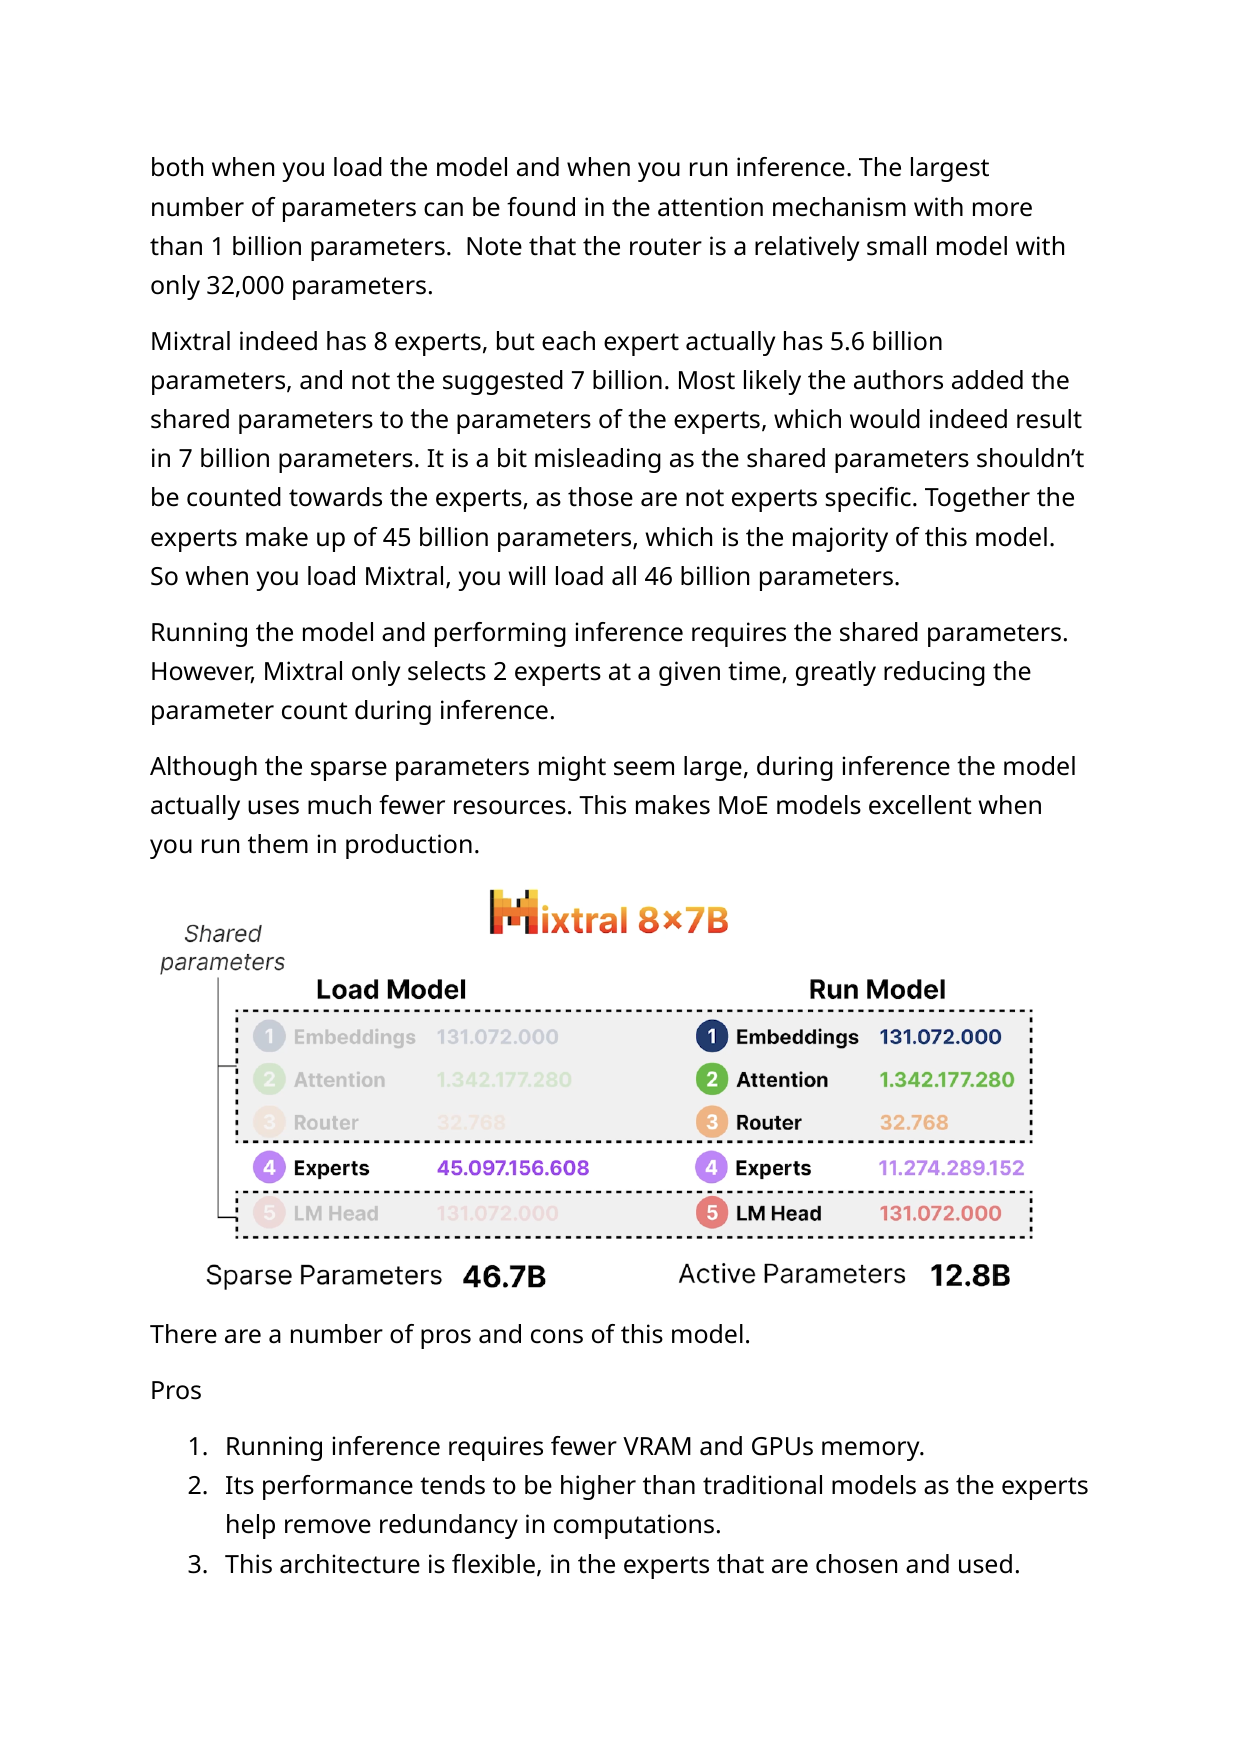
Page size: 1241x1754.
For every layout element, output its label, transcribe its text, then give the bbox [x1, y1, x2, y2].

list Its performance tends to be higher than traditional models as the experts help remove redundancy in computations. [187, 1468, 1090, 1541]
list Running inference requires fewer VRAM and GPUs memory. [187, 1429, 1090, 1463]
text Mixtral indeed has 8 experts, but each expert actually has 5.6 billion parameters, and not the suggested 7 billion. Most likely the authors added the shared parameters to the parameters of the experts, which would indeed result in 7 billion parameters. It is a bit misleading as the shared parameters shouldn’t be counted towards the experts, as those are not experts specific. Together the experts make up of 45 billion parameters, which is the majority of this model. So when you load Mixtral, you will load all 46 billion parameters. [150, 323, 1090, 592]
text Pros [150, 1373, 1090, 1407]
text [150, 150, 1090, 302]
list This architecture is flexible, in the experts that are chosen and used. [187, 1546, 1090, 1580]
text Although the sparse parameters might seem large, during inference the model actually uses much fewer resources. This makes MoE models excellent when you run them in production. [150, 748, 1090, 861]
text Running the model and performing inference requires the shared parameters. However, Mixtral only selects 2 experts at a given time, greatly reducing the parameter count during inference. [150, 614, 1090, 727]
text There are a number of pros and cons of this model. [150, 1317, 1090, 1351]
picture [150, 882, 1044, 1296]
